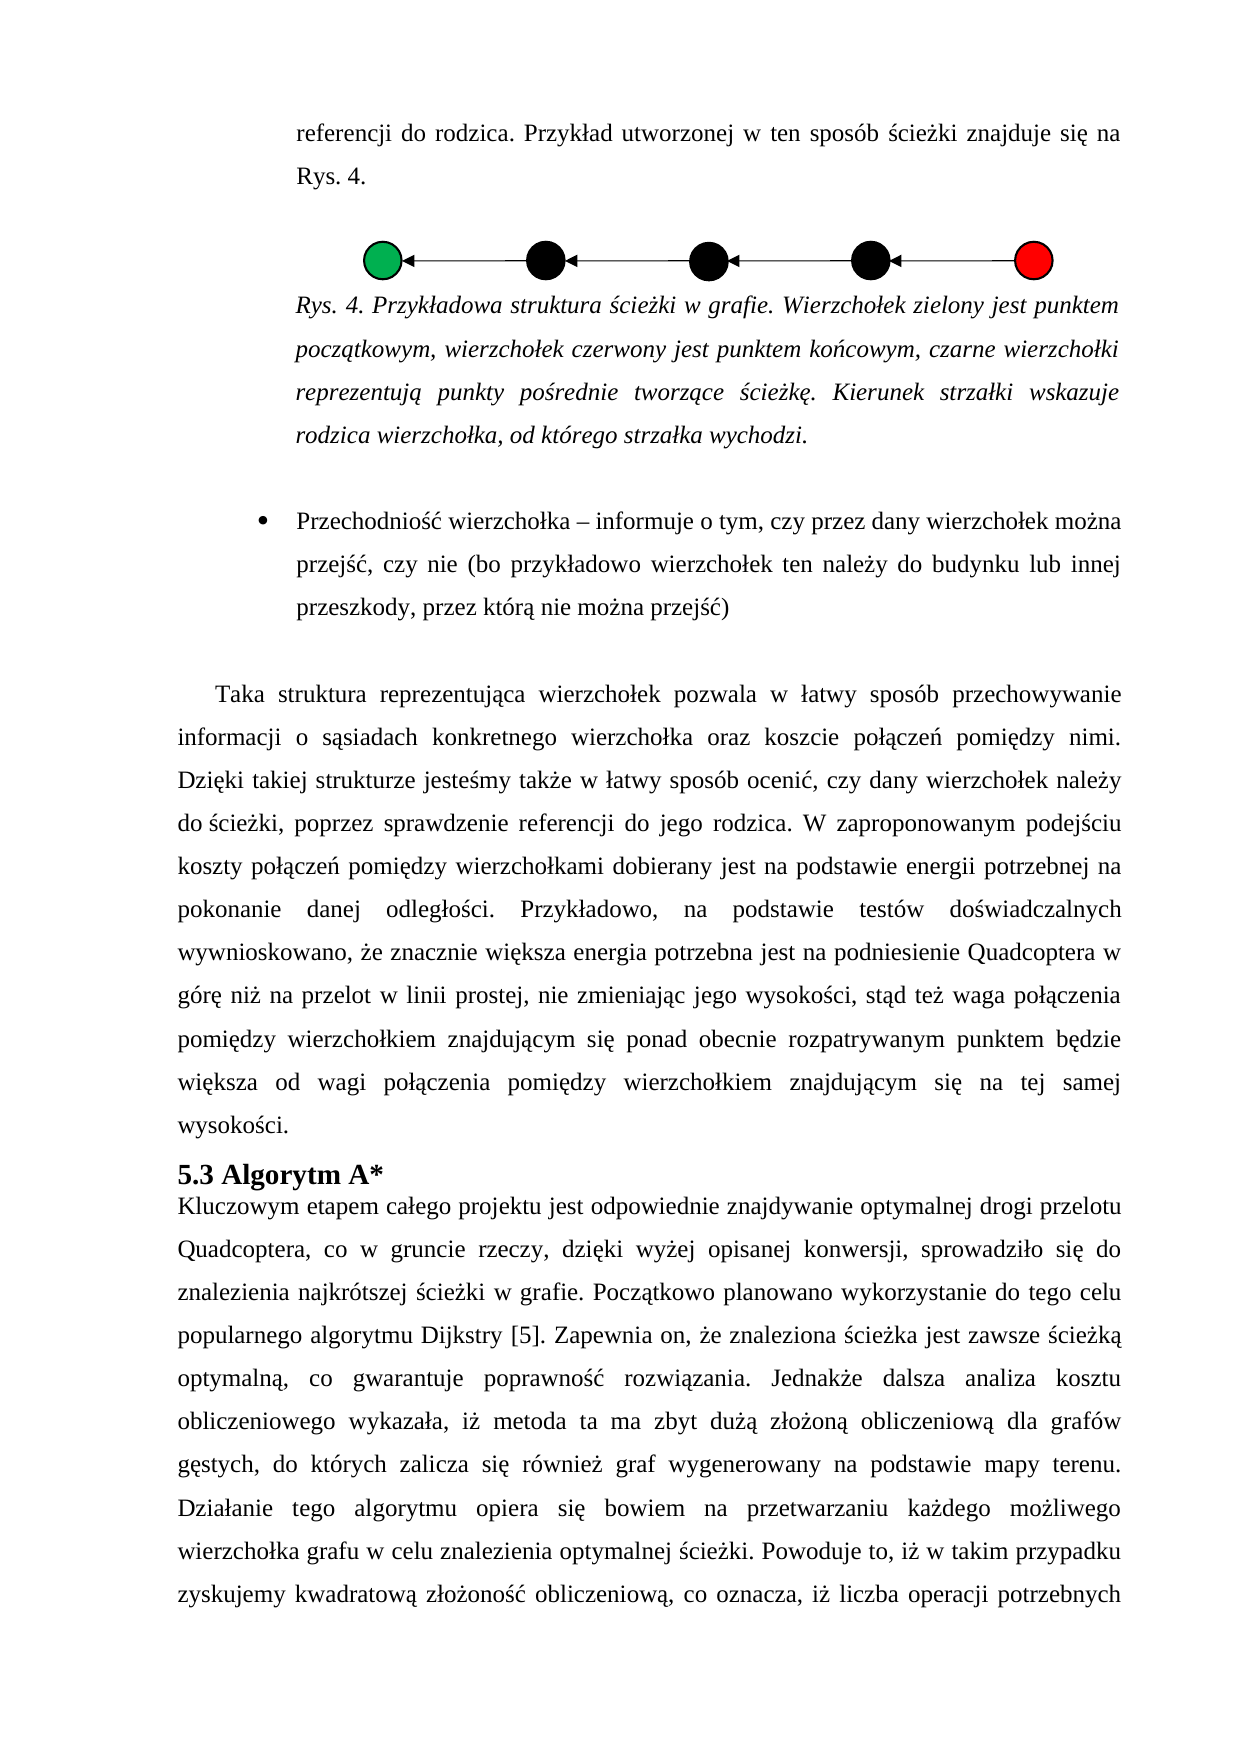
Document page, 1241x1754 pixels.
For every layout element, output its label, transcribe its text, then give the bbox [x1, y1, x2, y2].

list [259, 118, 1122, 190]
subtitle 5.3 Algorytm A* [177, 1157, 1122, 1191]
text Rys. 4. Przykładowa struktura ścieżki w grafie. Wierzchołek zielony jest punktem początkowym, wierzchołek czerwony jest punktem końcowym, czarne wierzchołki reprezentują punkty pośrednie tworzące ścieżkę. Kierunek strzałki wskazuje rodzica wierzchołka, od którego strzałka wychodzi. [295, 291, 1122, 449]
text Taka struktura reprezentująca wierzchołek pozwala w łatwy sposób przechowywanie informacji o sąsiadach konkretnego wierzchołka oraz koszcie połączeń pomiędzy nimi. Dzięki takiej strukturze jesteśmy także w łatwy sposób ocenić, czy dany wierzchołek należy do ścieżki, poprzez sprawdzenie referencji do jego rodzica. W zaproponowanym podejściu koszty połączeń pomiędzy wierzchołkami dobierany jest na podstawie energii potrzebnej na pokonanie danej odległości. Przykładowo, na podstawie testów doświadczalnych wywnioskowano, że znacznie większa energia potrzebna jest na podniesienie Quadcoptera w górę niż na przelot w linii prostej, nie zmieniając jego wysokości, stąd też waga połączenia pomiędzy wierzchołkiem znajdującym się ponad obecnie rozpatrywanym punktem będzie większa od wagi połączenia pomiędzy wierzchołkiem znajdującym się na tej samej wysokości. [177, 679, 1122, 1139]
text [177, 1191, 1122, 1608]
list Przechodniość wierzchołka – informuje o tym, czy przez dany wierzchołek można przejść, czy nie (bo przykładowo wierzchołek ten należy do budynku lub innej przeszkody, przez którą nie można przejść) [259, 506, 1122, 621]
